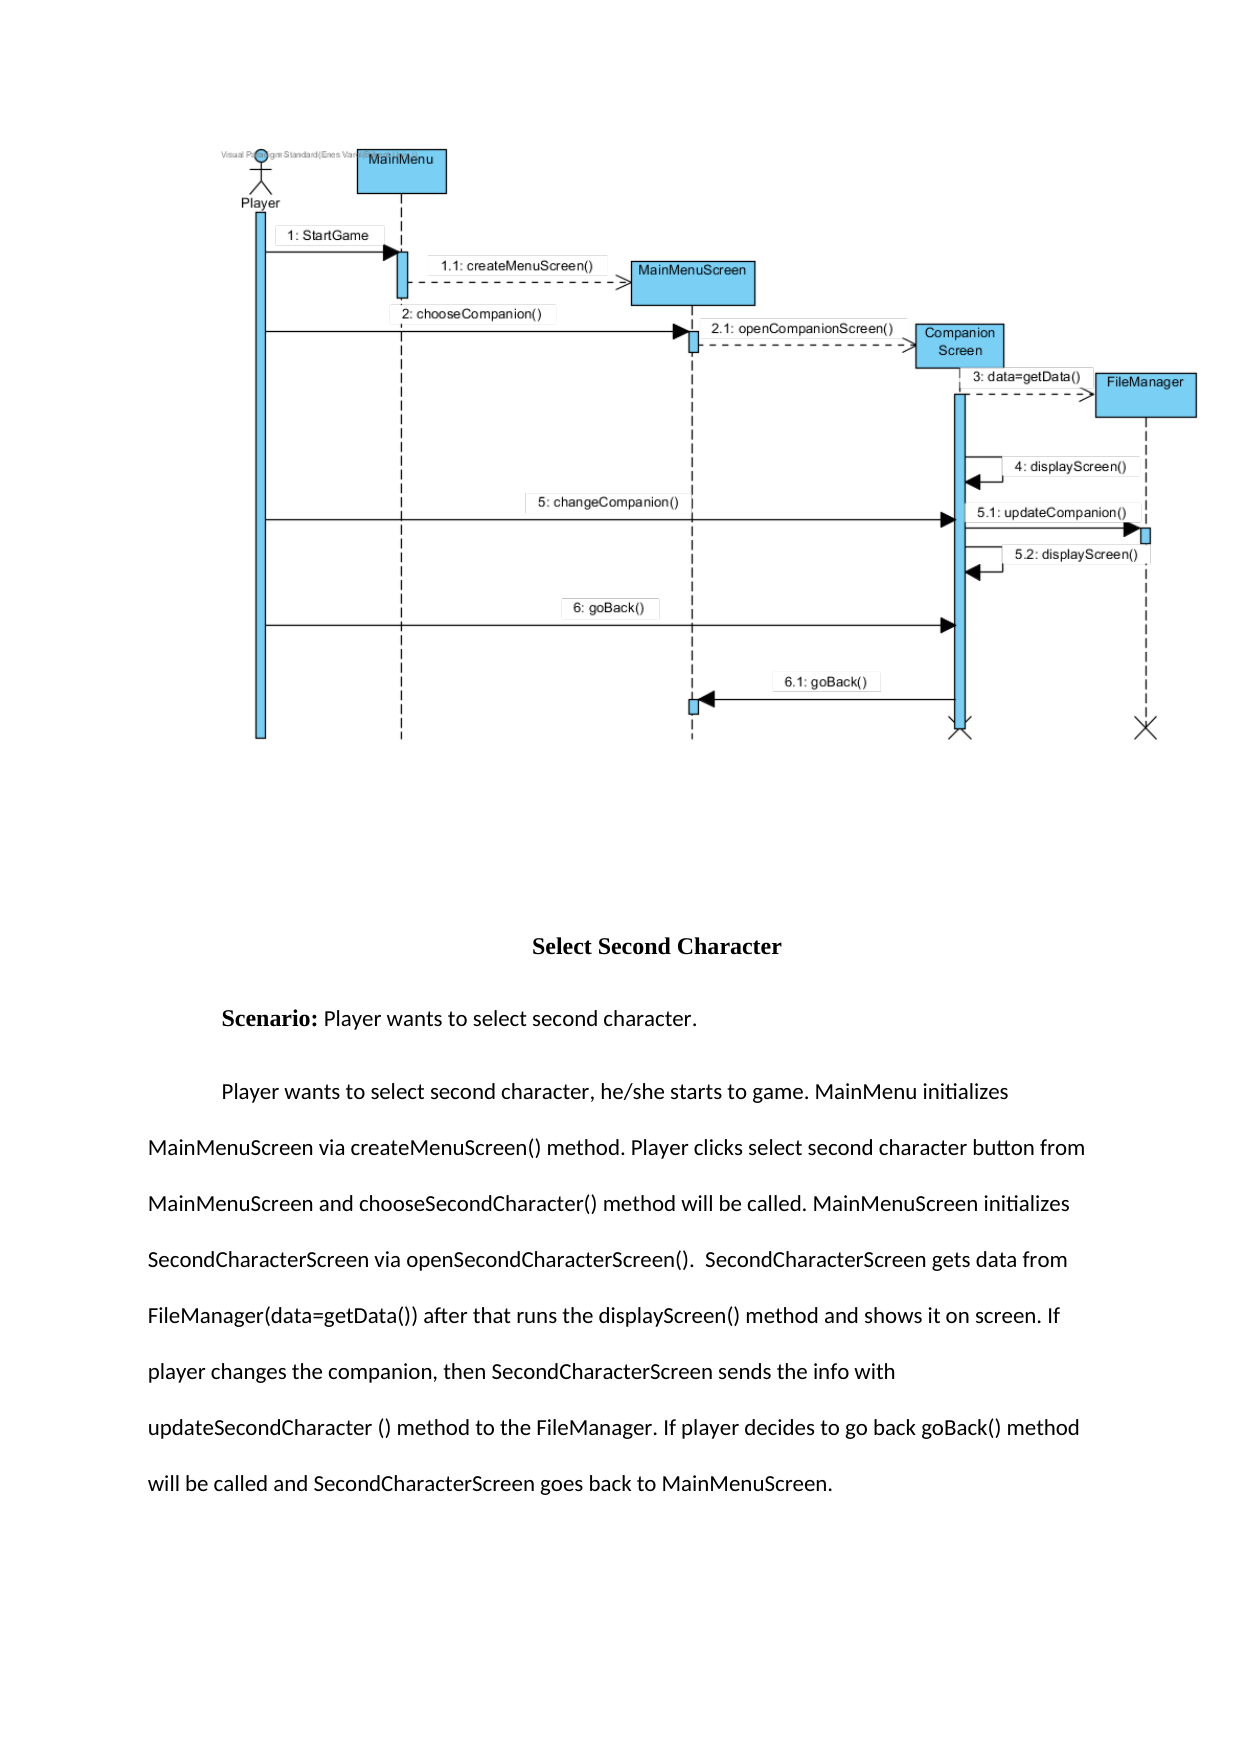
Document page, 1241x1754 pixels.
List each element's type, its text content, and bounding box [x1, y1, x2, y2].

text Scenario: Player wants to select second character. [148, 1004, 1093, 1032]
picture [221, 147, 1200, 744]
text Select Second Character [148, 932, 1093, 960]
text Player wants to select second character, he/she starts to game. MainMenu initializes MainMenuScreen via createMenuScreen() method. Player clicks select second character button from MainMenuScreen and chooseSecondCharacter() method will be called. MainMenuScreen initializes SecondCharacterScreen via openSecondCharacterScreen(). SecondCharacterScreen gets data from FileManager(data=getData()) after that runs the displayScreen() method and shows it on screen. If player changes the companion, then SecondCharacterScreen sends the info with updateSecondCharacter () method to the FileManager. If player decides to go back goBack() method will be called and SecondCharacterScreen goes back to MainMenuScreen. [148, 1077, 1093, 1497]
